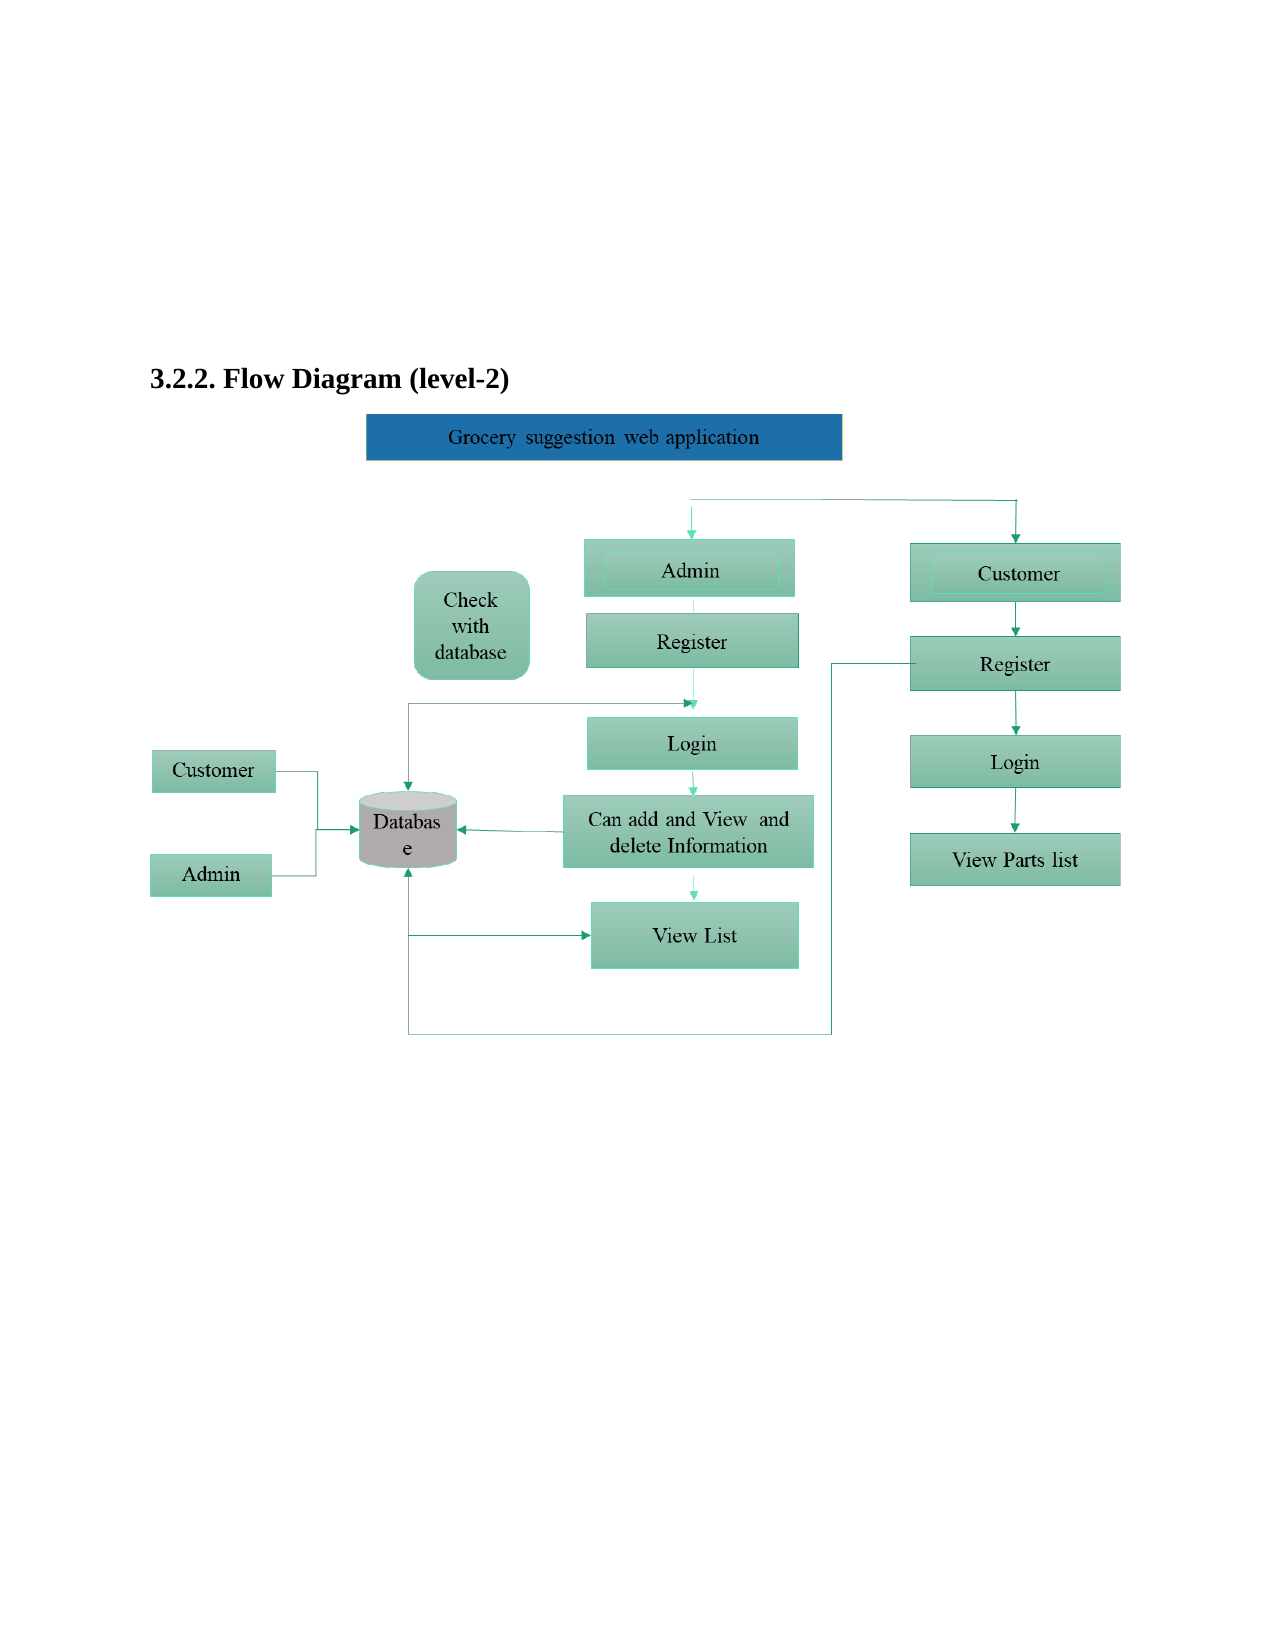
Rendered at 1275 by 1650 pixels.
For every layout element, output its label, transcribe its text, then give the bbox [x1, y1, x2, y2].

picture [150, 414, 1121, 1035]
text 3.2.2. Flow Diagram (level-2) [150, 361, 1125, 395]
